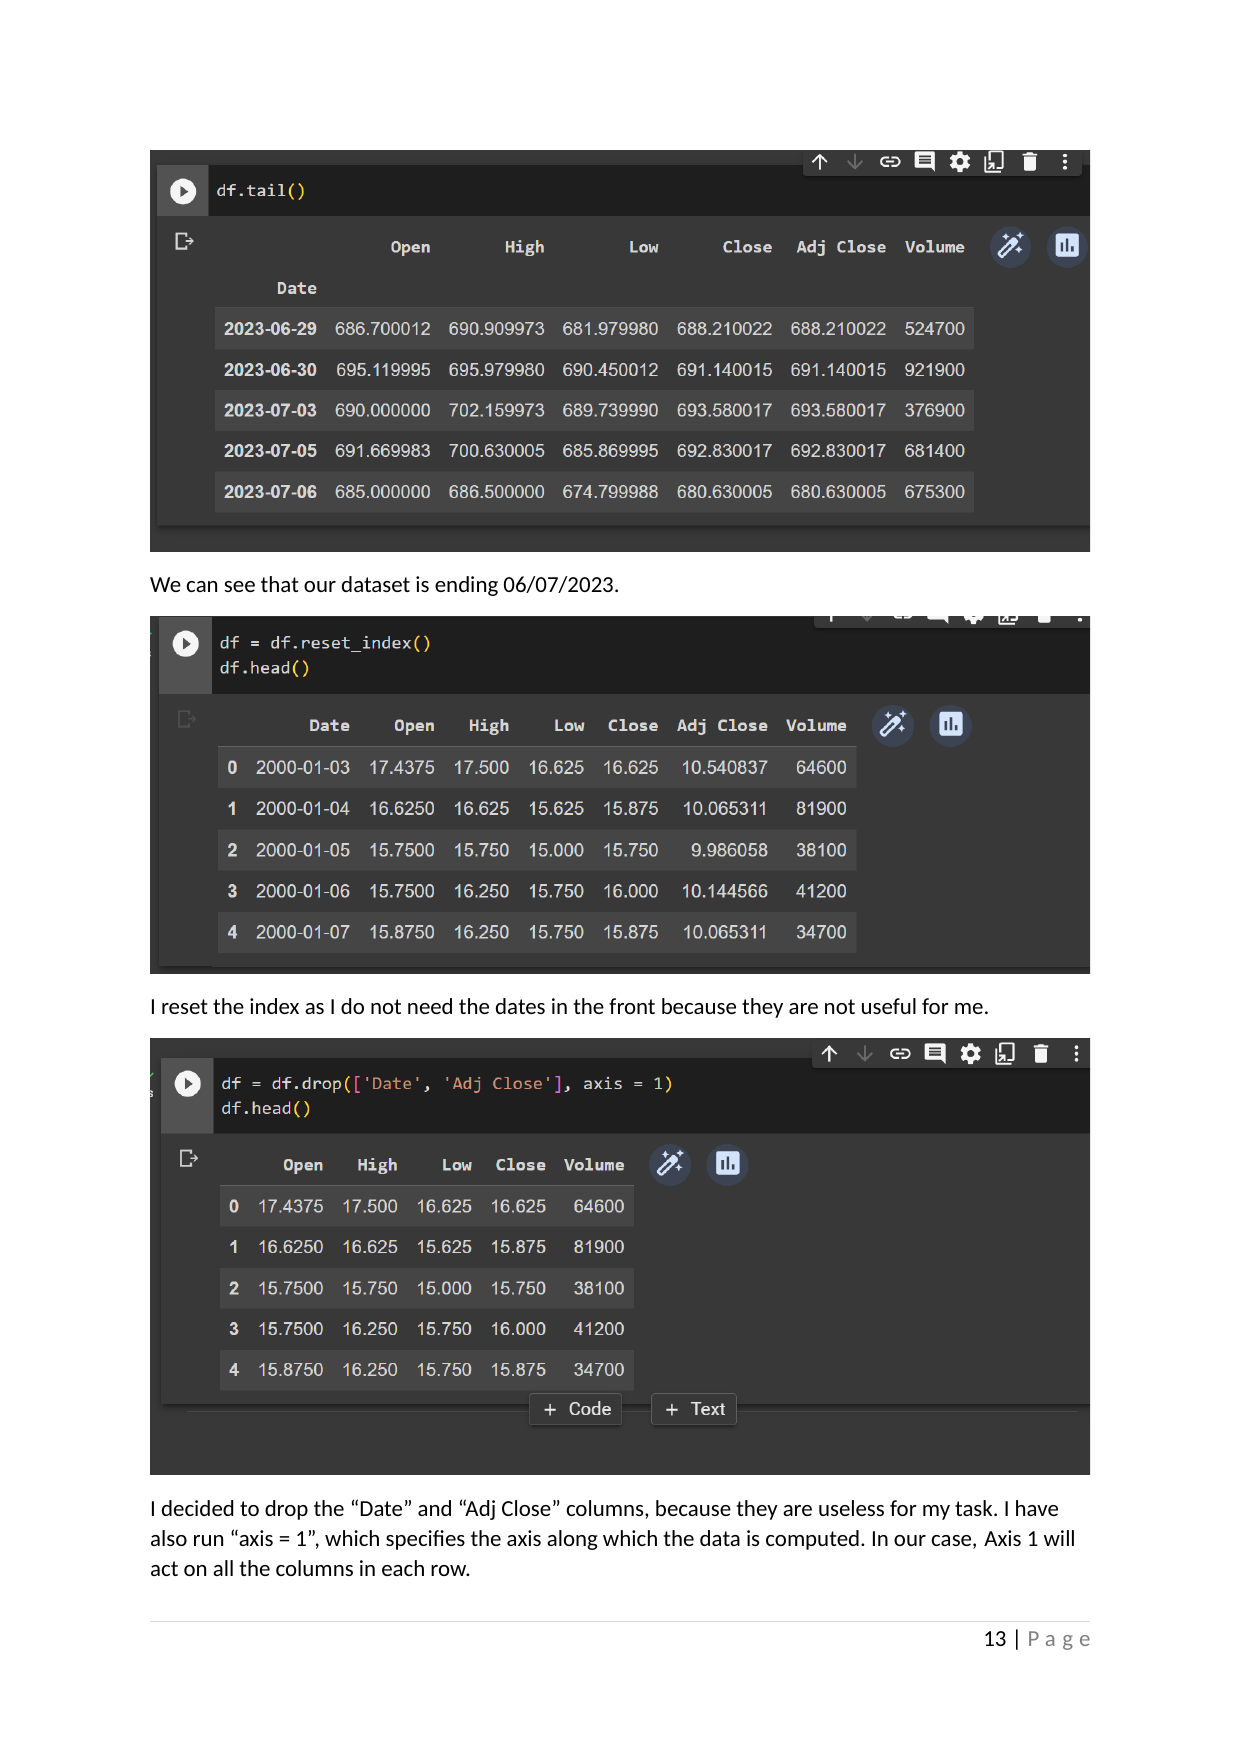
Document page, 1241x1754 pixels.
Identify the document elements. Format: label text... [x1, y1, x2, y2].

picture [150, 1038, 1091, 1475]
text I reset the index as I do not need the dates in the front because they are not useful for me. [150, 992, 1090, 1020]
picture [150, 150, 1091, 552]
text I decided to drop the “Date” and “Adj Close” columns, because they are useless for my task. I have also run “axis = 1”, which specifies the axis along which the data is computed. In our case, Axis 1 will act on all the columns in each row. [150, 1494, 1090, 1582]
picture [150, 616, 1091, 974]
text We can see that our dataset is ending 06/07/2023. [150, 570, 1090, 598]
